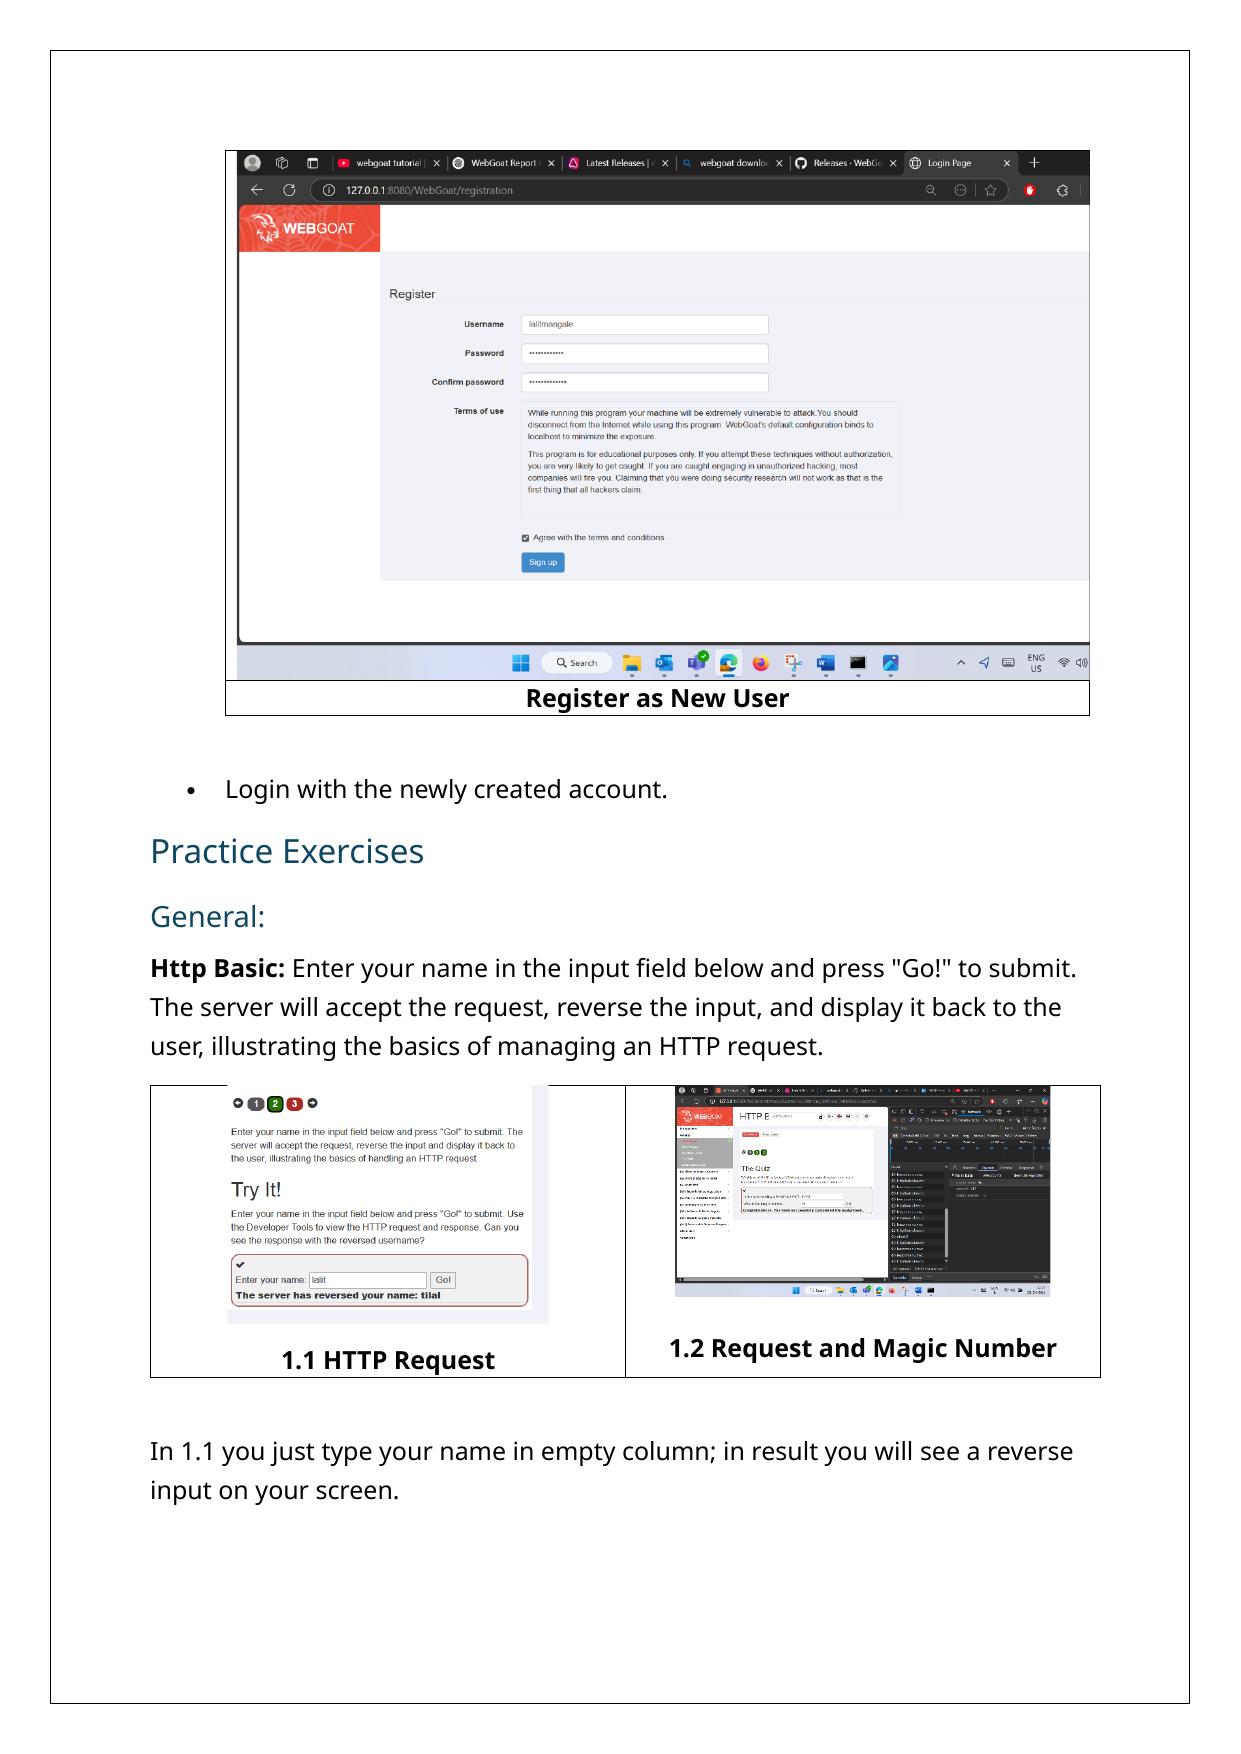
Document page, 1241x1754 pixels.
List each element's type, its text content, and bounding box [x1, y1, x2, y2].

subtitle Practice Exercises [150, 828, 1090, 873]
subtitle General: [150, 897, 1090, 936]
table_header 1.2 Request and Magic Number [626, 1086, 1100, 1377]
table_header 1.1 HTTP Request [151, 1086, 625, 1377]
list Login with the newly created account. [187, 772, 1090, 806]
picture [227, 1085, 549, 1343]
table_cell Register as New User [226, 681, 1089, 715]
picture [675, 1085, 1051, 1297]
text Http Basic: Enter your name in the input field below and press "Go!" to submit. The server will accept the request, reverse the input, and display it back to the user, illustrating the basics of managing an HTTP request. [150, 951, 1090, 1063]
picture [236, 151, 1090, 680]
text In 1.1 you just type your name in empty column; in result you will see a reverse input on your screen. [150, 1434, 1090, 1507]
table_header [226, 151, 236, 680]
